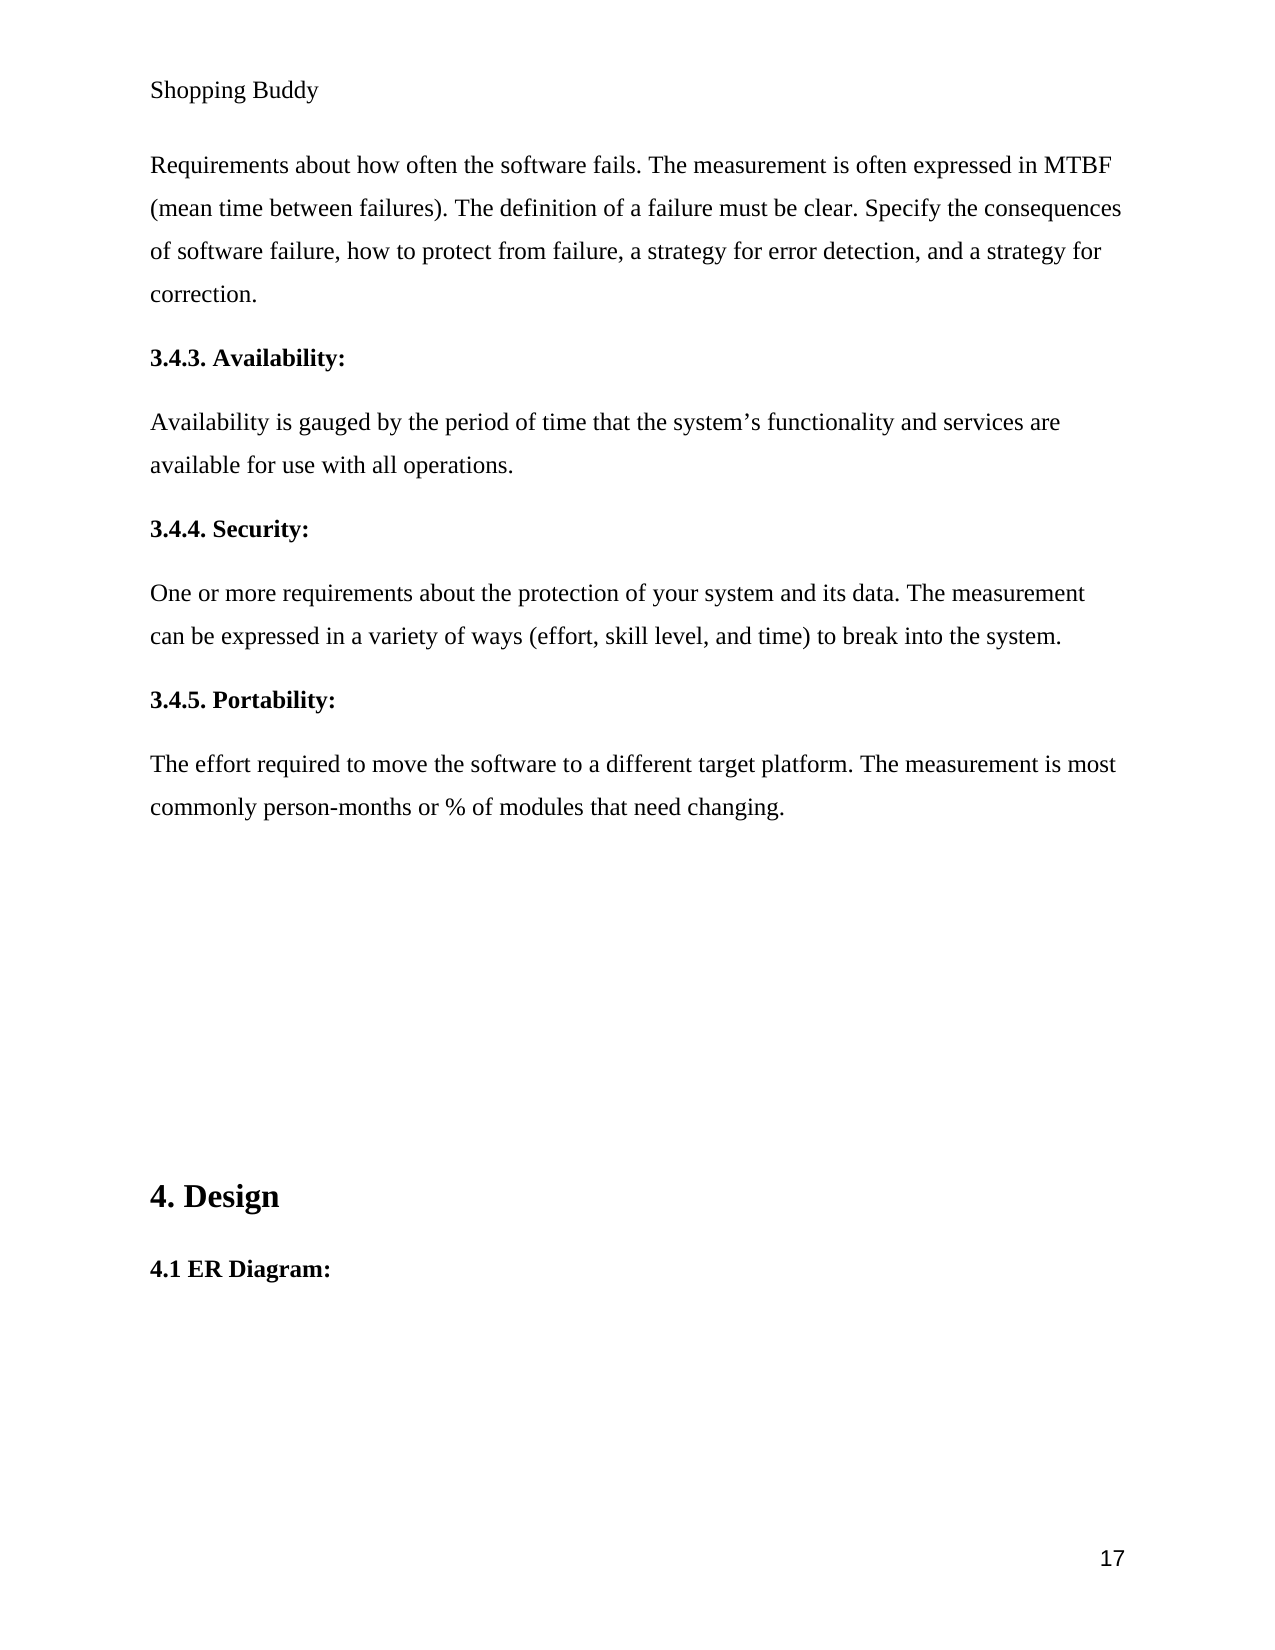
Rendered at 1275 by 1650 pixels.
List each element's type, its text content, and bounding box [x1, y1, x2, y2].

text 4.1 ER Diagram: [150, 1254, 1125, 1283]
text 3.4.4. Security: [150, 514, 1125, 543]
text 3.4.5. Portability: [150, 685, 1125, 714]
text Availability is gauged by the period of time that the system’s functionality and services are available for use with all operations. [150, 407, 1125, 479]
text One or more requirements about the protection of your system and its data. The measurement can be expressed in a variety of ways (effort, skill level, and time) to break into the system. [150, 578, 1125, 650]
text 3.4.3. Availability: [150, 343, 1125, 372]
text Requirements about how often the software fails. The measurement is often expressed in MTBF (mean time between failures). The definition of a failure must be clear. Specify the consequences of software failure, how to protect from failure, a strategy for error detection, and a strategy for correction. [150, 150, 1125, 308]
text 4. Design [150, 1176, 1125, 1214]
text The effort required to move the software to a different target platform. The measurement is most commonly person-months or % of modules that need changing. [150, 749, 1125, 821]
